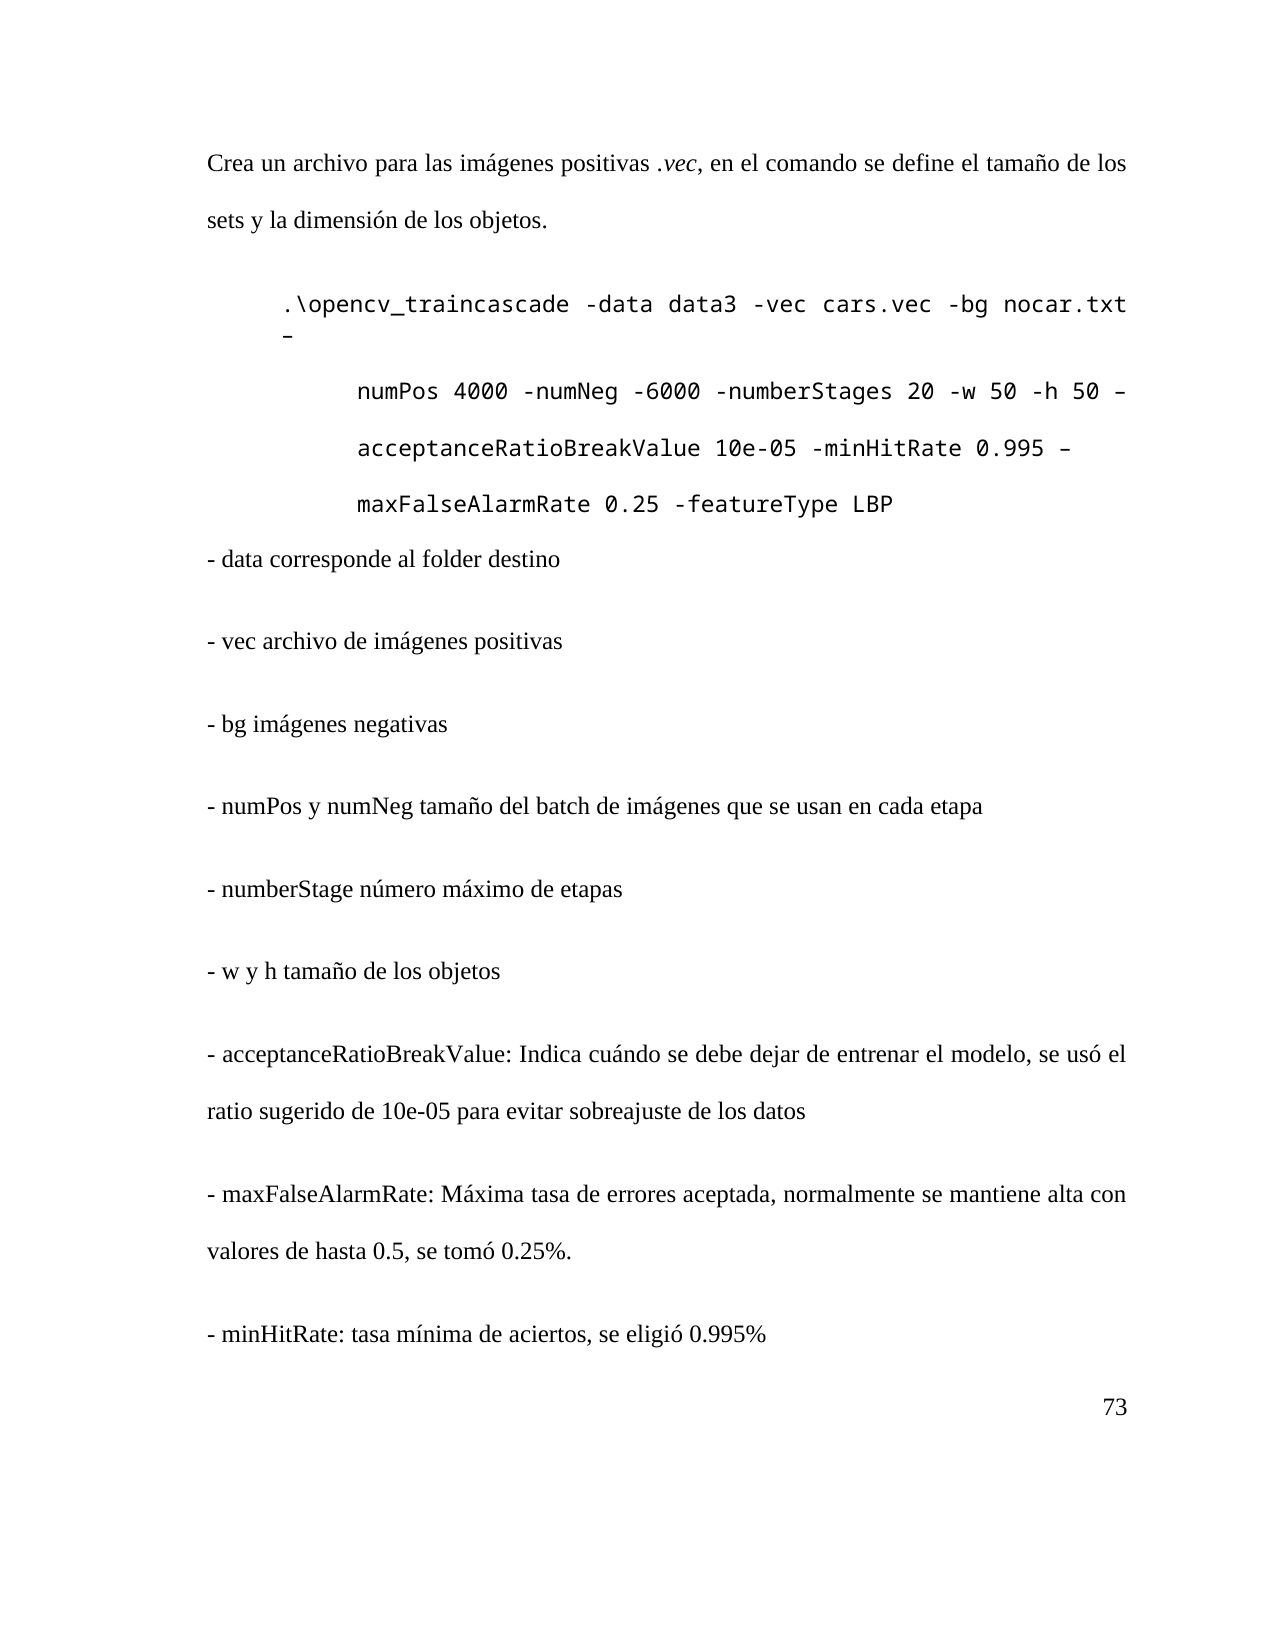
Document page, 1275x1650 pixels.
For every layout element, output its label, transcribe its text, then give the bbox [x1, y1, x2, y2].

text .\opencv_traincascade -data data3 -vec cars.vec -bg nocar.txt – [281, 288, 1127, 350]
text maxFalseAlarmRate 0.25 -featureType LBP [357, 488, 1127, 519]
text acceptanceRatioBreakValue 10e-05 -minHitRate 0.995 – [357, 431, 1127, 463]
text - vec archivo de imágenes positivas [207, 626, 1127, 655]
text - acceptanceRatioBreakValue: Indica cuándo se debe dejar de entrenar el modelo, se usó el ratio sugerido de 10e-05 para evitar sobreajuste de los datos [207, 1039, 1127, 1125]
text - w y h tamaño de los objetos [207, 956, 1127, 985]
text - bg imágenes negativas [207, 709, 1127, 738]
text - numPos y numNeg tamaño del batch de imágenes que se usan en cada etapa [207, 791, 1127, 820]
text - numberStage número máximo de etapas [207, 874, 1127, 903]
text - minHitRate: tasa mínima de aciertos, se eligió 0.995% [207, 1319, 1127, 1348]
text - maxFalseAlarmRate: Máxima tasa de errores aceptada, normalmente se mantiene alta con valores de hasta 0.5, se tomó 0.25%. [207, 1179, 1127, 1265]
text - data corresponde al folder destino [207, 544, 1127, 573]
text Crea un archivo para las imágenes positivas .vec, en el comando se define el tamaño de los sets y la dimensión de los objetos. [207, 148, 1127, 234]
text numPos 4000 -numNeg -6000 -numberStages 20 -w 50 -h 50 – [357, 375, 1127, 406]
